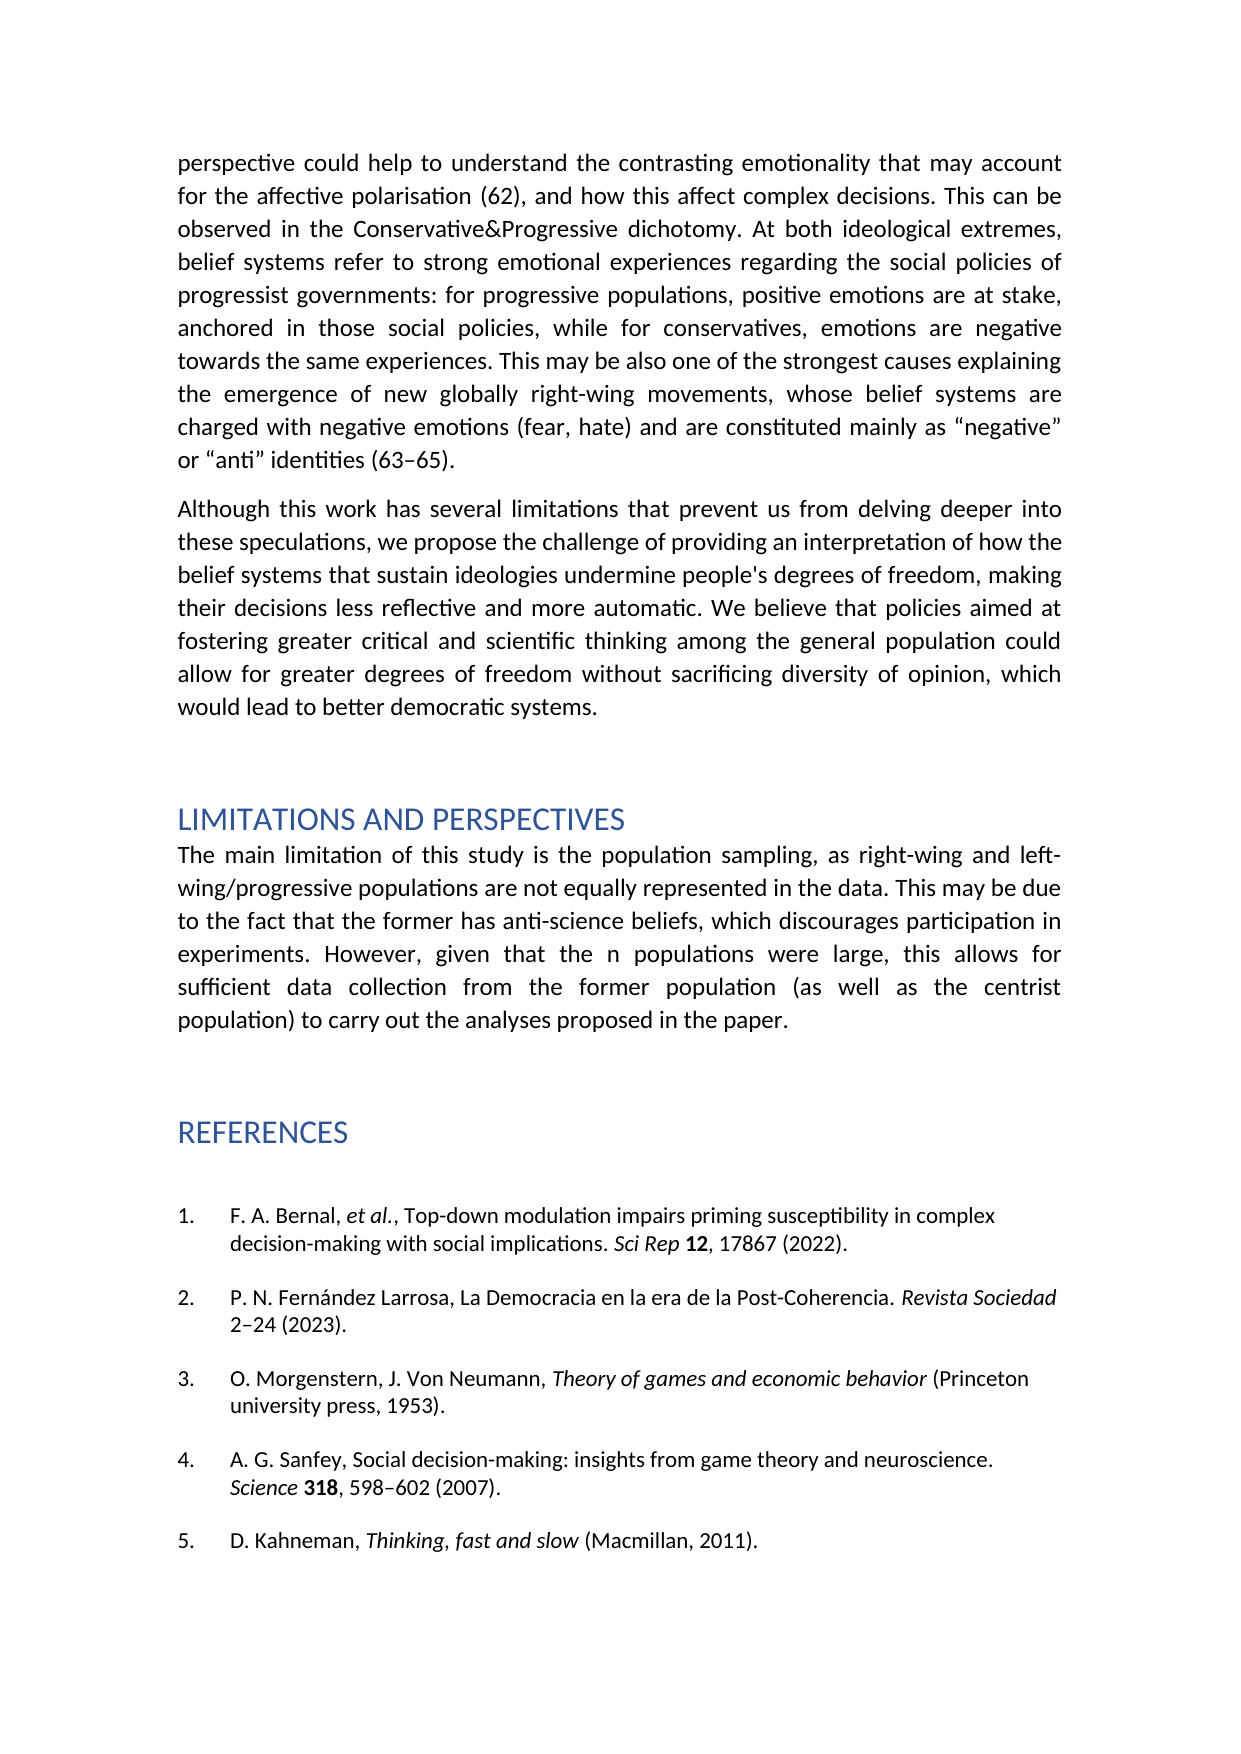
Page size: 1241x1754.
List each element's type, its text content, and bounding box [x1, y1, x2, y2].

text 3. O. Morgenstern, J. Von Neumann, Theory of games and economic behavior (Princeton university press, 1953). [177, 1364, 1063, 1420]
text 5. D. Kahneman, Thinking, fast and slow (Macmillan, 2011). [177, 1526, 1063, 1554]
text 1. F. A. Bernal, et al., Top-down modulation impairs priming susceptibility in complex decision-making with social implications. Sci Rep 12, 17867 (2022). [177, 1202, 1063, 1258]
text 2. P. N. Fernández Larrosa, La Democracia en la era de la Post-Coherencia. Revista Sociedad 2–24 (2023). [177, 1283, 1063, 1339]
subtitle REFERENCES [177, 1111, 1063, 1152]
text 4. A. G. Sanfey, Social decision-making: insights from game theory and neuroscience. Science 318, 598–602 (2007). [177, 1445, 1063, 1501]
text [177, 148, 1063, 474]
text Although this work has several limitations that prevent us from delving deeper into these speculations, we propose the challenge of providing an interpretation of how the belief systems that sustain ideologies undermine people's degrees of freedom, making their decisions less reflective and more automatic. We believe that policies aimed at fostering greater critical and scientific thinking among the general population could allow for greater degrees of freedom without sacrificing diversity of opinion, which would lead to better democratic systems. [177, 493, 1063, 721]
text The main limitation of this study is the population sampling, as right-wing and left-wing/progressive populations are not equally represented in the data. This may be due to the fact that the former has anti-science beliefs, which discourages participation in experiments. However, given that the n populations were large, this allows for sufficient data collection from the former population (as well as the centrist population) to carry out the analyses proposed in the paper. [177, 839, 1063, 1034]
subtitle LIMITATIONS AND PERSPECTIVES [177, 798, 1063, 839]
